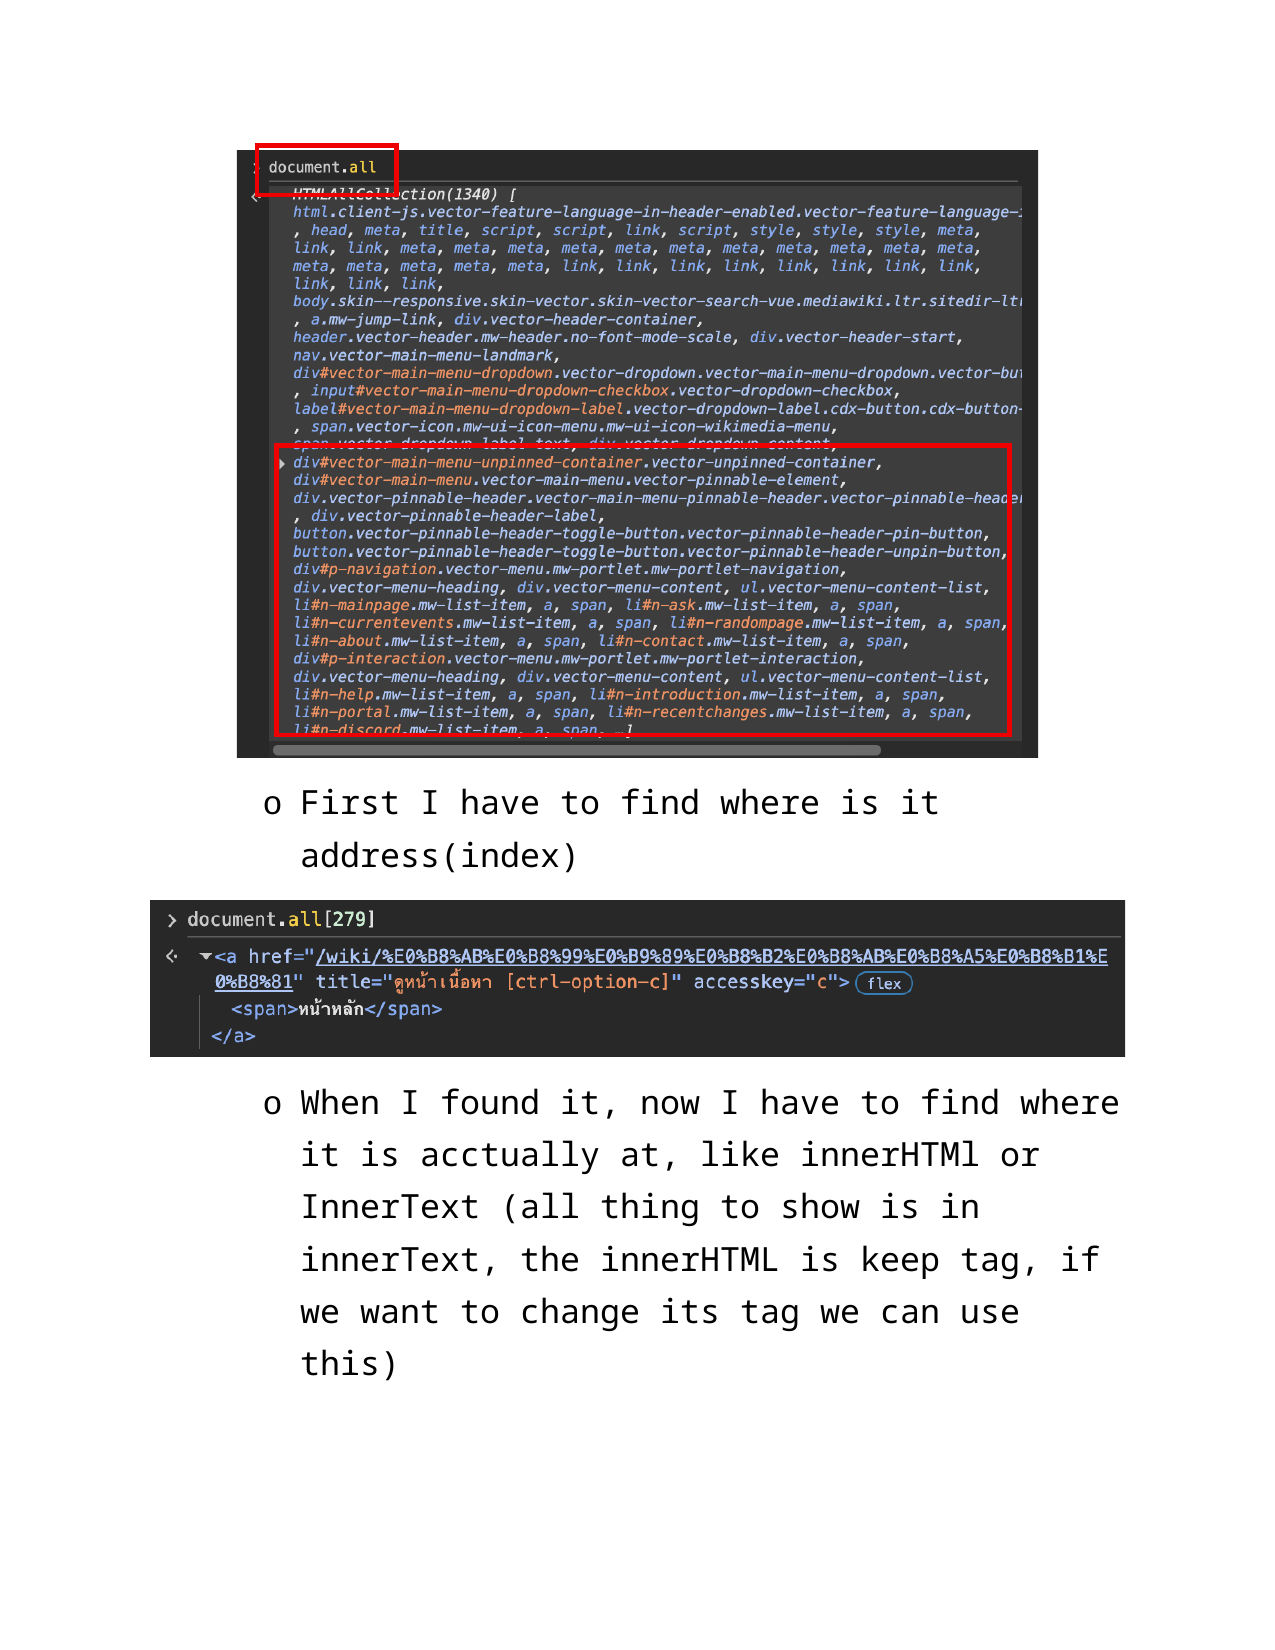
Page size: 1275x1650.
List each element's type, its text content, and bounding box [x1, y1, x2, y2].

list When I found it, now I have to find where it is acctually at, like innerHTMl or InnerText (all thing to show is in innerText, the innerHTML is keep tag, if we want to change its tag we can use this) [262, 1079, 1125, 1385]
picture [236, 150, 1039, 758]
list First I have to find where is it address(index) [262, 779, 1125, 877]
picture [150, 900, 1125, 1057]
picture [259, 150, 394, 193]
